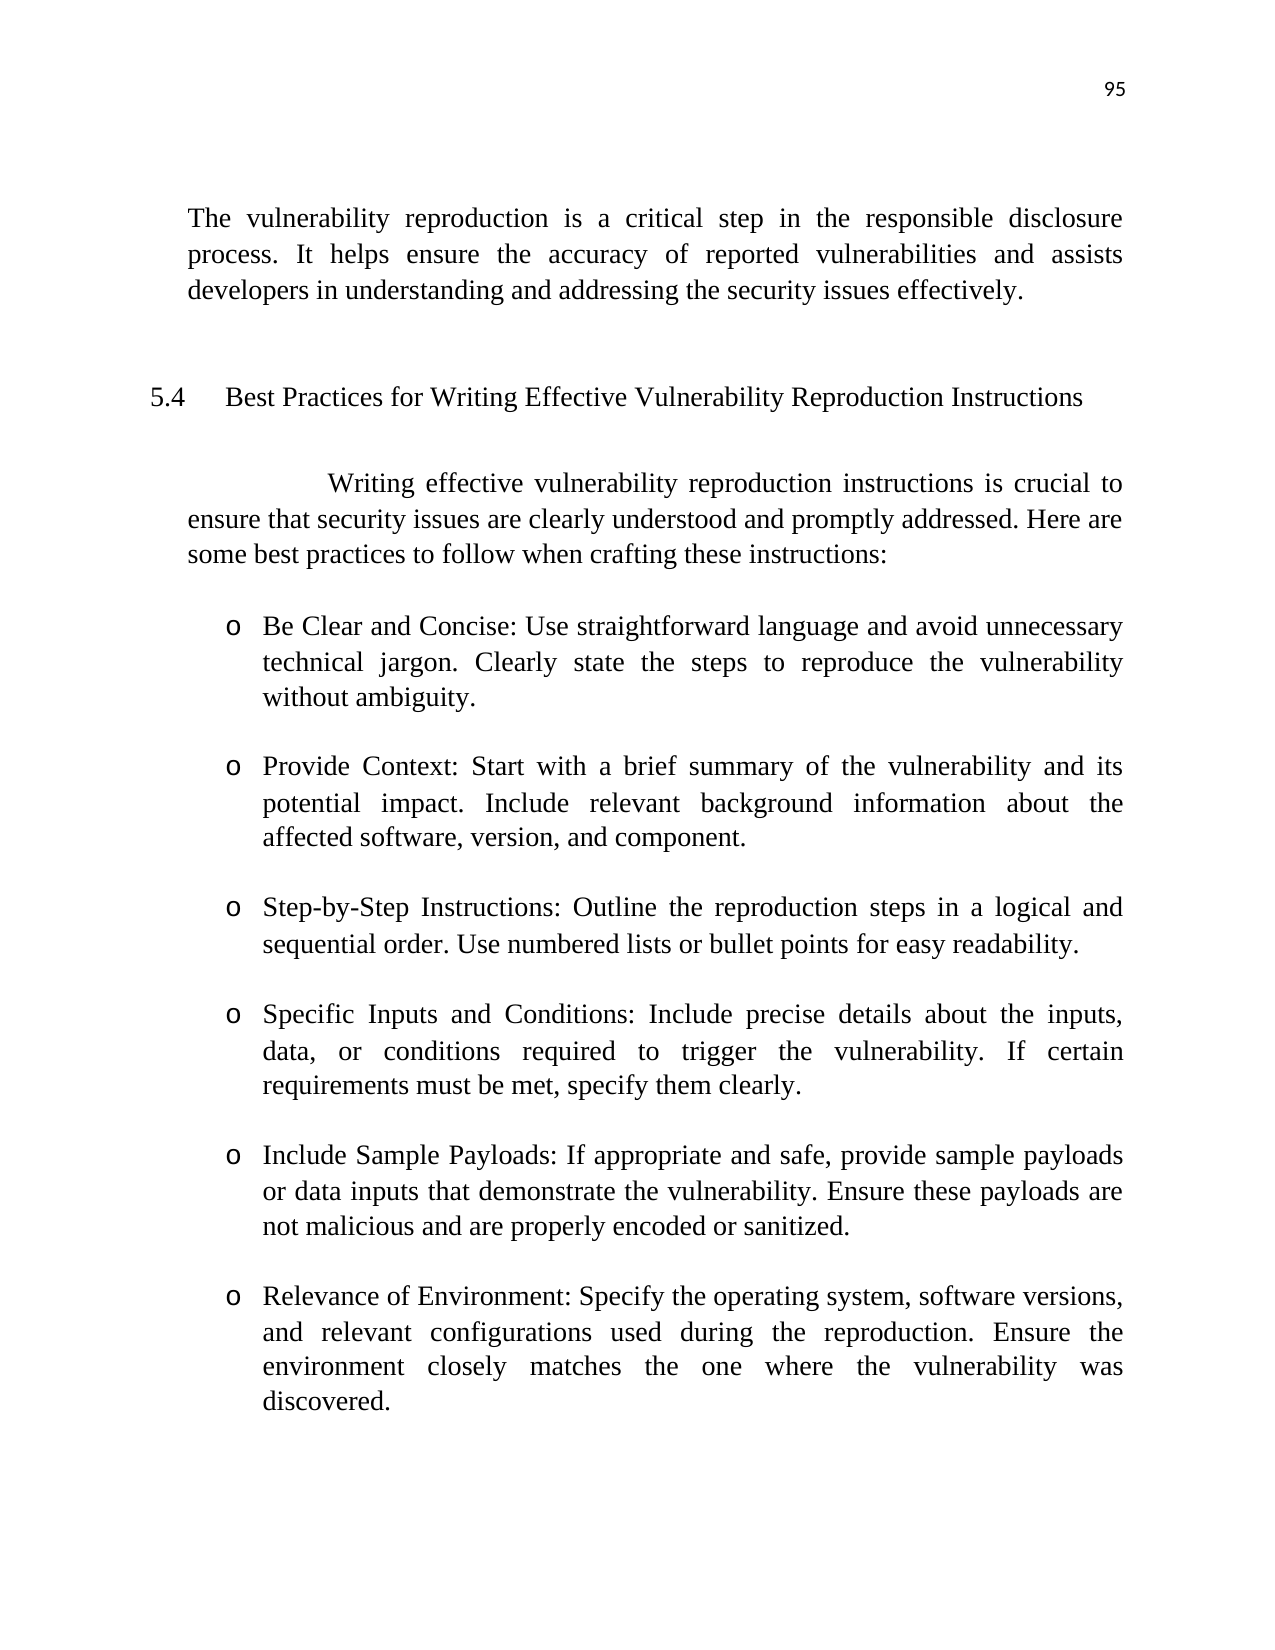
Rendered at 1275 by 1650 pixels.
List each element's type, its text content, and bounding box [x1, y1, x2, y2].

list Include Sample Payloads: If appropriate and safe, provide sample payloads or data inputs that demonstrate the vulnerability. Ensure these payloads are not malicious and are properly encoded or sanitized. [225, 1138, 1125, 1241]
text Writing effective vulnerability reproduction instructions is crucial to ensure that security issues are clearly understood and promptly addressed. Here are some best practices to follow when crafting these instructions: [187, 466, 1125, 570]
list Provide Context: Start with a brief summary of the vulnerability and its potential impact. Include relevant background information about the affected software, version, and component. [225, 749, 1125, 853]
list Relevance of Environment: Specify the operating system, software versions, and relevant configurations used during the reproduction. Ensure the environment closely matches the one where the vulnerability was discovered. [225, 1278, 1125, 1416]
list Be Clear and Concise: Use straightforward language and avoid unnecessary technical jargon. Clearly state the steps to reproduce the vulnerability without ambiguity. [225, 609, 1125, 712]
text The vulnerability reproduction is a critical step in the responsible disclosure process. It helps ensure the accuracy of reported vulnerabilities and assists developers in understanding and addressing the security issues effectively. [187, 201, 1125, 305]
list Best Practices for Writing Effective Vulnerability Reproduction Instructions [150, 379, 1125, 412]
list Specific Inputs and Conditions: Include precise details about the inputs, data, or conditions required to trigger the vulnerability. If certain requirements must be met, specify them clearly. [225, 997, 1125, 1100]
list Step-by-Step Instructions: Outline the reproduction steps in a logical and sequential order. Use numbered lists or bullet points for easy readability. [225, 890, 1125, 959]
